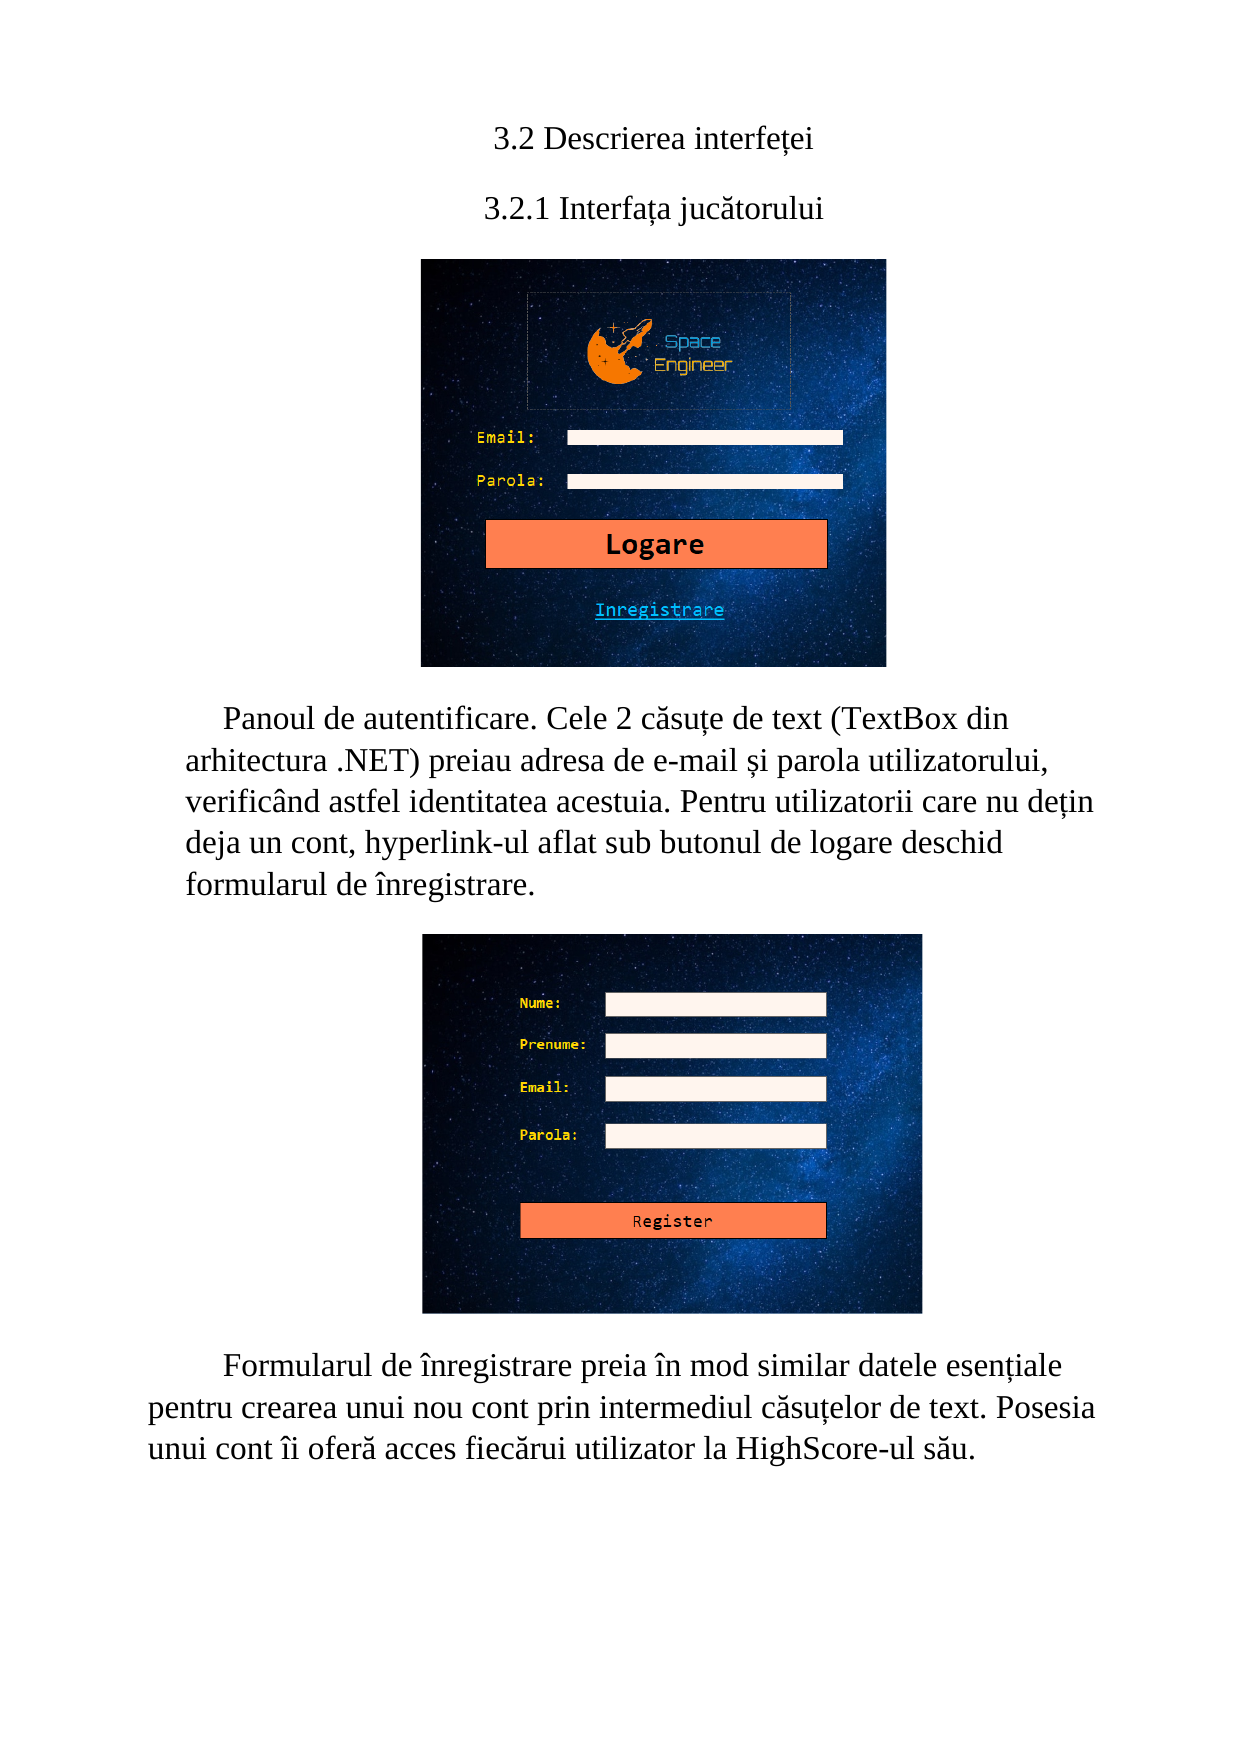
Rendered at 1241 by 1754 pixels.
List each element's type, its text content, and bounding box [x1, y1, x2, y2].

picture [422, 934, 923, 1314]
picture [420, 259, 887, 667]
text Panoul de autentificare. Cele 2 căsuțe de text (TextBox din arhitectura .NET) preiau adresa de e-mail și parola utilizatorului, verificând astfel identitatea acestuia. Pentru utilizatorii care nu dețin deja un cont, hyperlink-ul aflat sub butonul de logare deschid formularul de înregistrare. [185, 698, 1122, 902]
text 3.2.1 Interfața jucătorului [185, 189, 1122, 227]
text Formularul de înregistrare preia în mod similar datele esențiale pentru crearea unui nou cont prin intermediul căsuțelor de text. Posesia unui cont îi oferă acces fiecărui utilizator la HighScore-ul său. [148, 1346, 1122, 1467]
text 3.2 Descrierea interfeței [185, 118, 1122, 156]
